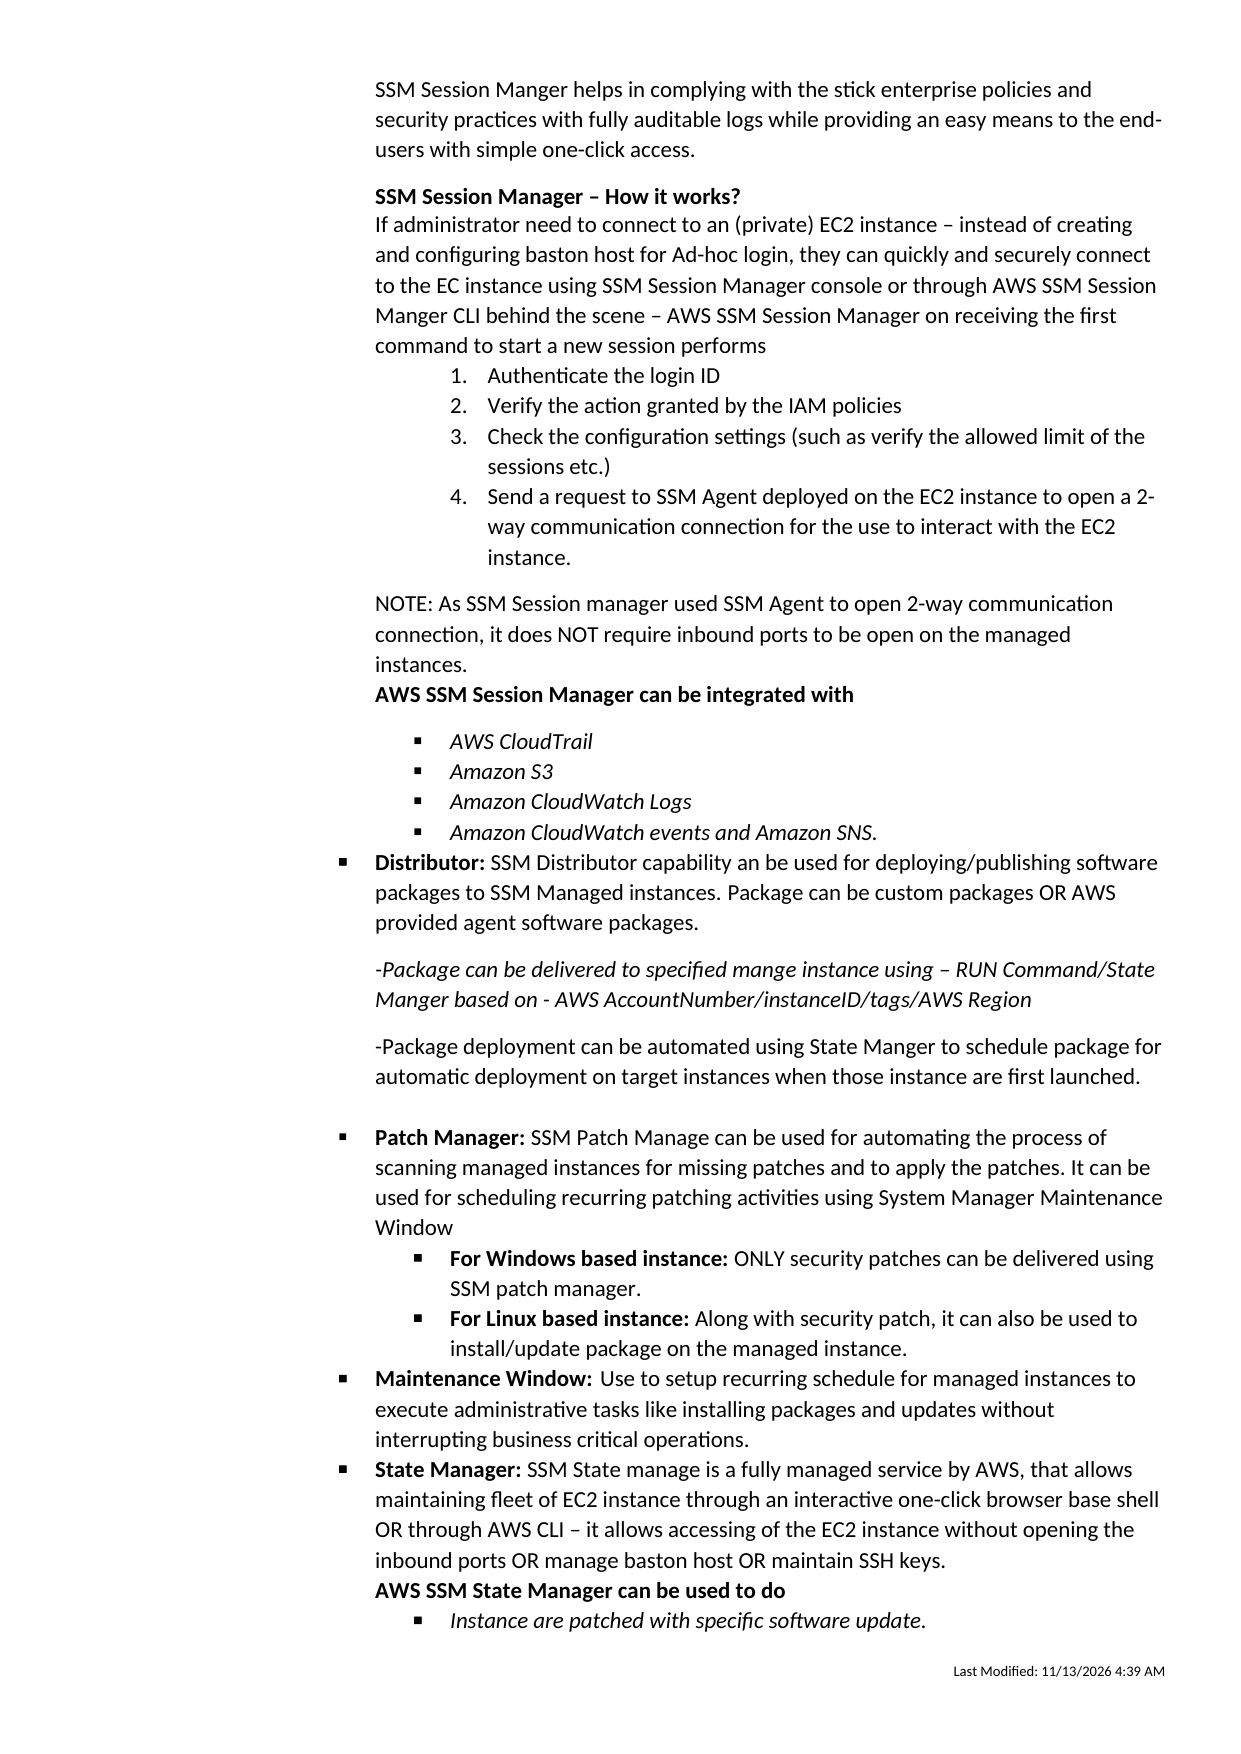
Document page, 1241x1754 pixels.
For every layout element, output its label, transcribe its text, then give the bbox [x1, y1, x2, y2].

list Amazon CloudWatch events and Amazon SNS. [412, 818, 1165, 846]
text NOTE: As SSM Session manager used SSM Agent to open 2-way communication connection, it does NOT require inbound ports to be open on the managed instances. AWS SSM Session Manager can be integrated with [375, 589, 1165, 708]
list For Linux based instance: Along with security patch, it can also be used to install/update package on the managed instance. [412, 1304, 1165, 1362]
list Maintenance Window: Use to setup recurring schedule for managed instances to execute administrative tasks like installing packages and updates without interrupting business critical operations. [337, 1364, 1165, 1453]
list Distributor: SSM Distributor capability an be used for deploying/publishing software packages to SSM Managed instances. Package can be custom packages OR AWS provided agent software packages. [337, 848, 1165, 936]
text SSM Session Manager – How it works? [337, 182, 1165, 210]
list AWS SSM State Manager can be used to do [375, 1576, 1165, 1604]
list -Package deployment can be automated using State Manger to schedule package for automatic deployment on target instances when those instance are first launched. [375, 1032, 1165, 1090]
list Patch Manager: SSM Patch Manage can be used for automating the process of scanning managed instances for missing patches and to apply the patches. It can be used for scheduling recurring patching activities using System Manager Maintenance Window [337, 1123, 1165, 1241]
text -Package can be delivered to specified mange instance using – RUN Command/State Manger based on - AWS AccountNumber/instanceID/tags/AWS Region [375, 955, 1165, 1013]
list SSM Session Manger helps in complying with the stick enterprise policies and security practices with fully auditable logs while providing an easy means to the end-users with simple one-click access. [375, 75, 1165, 163]
list State Manager: SSM State manage is a fully managed service by AWS, that allows maintaining fleet of EC2 instance through an interactive one-click browser base shell OR through AWS CLI – it allows accessing of the EC2 instance without opening the inbound ports OR manage baston host OR maintain SSH keys. [337, 1455, 1165, 1574]
list Send a request to SSM Agent deployed on the EC2 instance to open a 2-way communication connection for the use to interact with the EC2 instance. [450, 482, 1165, 571]
list If administrator need to connect to an (private) EC2 instance – instead of creating and configuring baston host for Ad-hoc login, they can quickly and securely connect to the EC instance using SSM Session Manager console or through AWS SSM Session Manger CLI behind the scene – AWS SSM Session Manager on receiving the first command to start a new session performs [375, 210, 1165, 359]
list Authenticate the login ID [450, 361, 1165, 389]
list For Windows based instance: ONLY security patches can be delivered using SSM patch manager. [412, 1244, 1165, 1302]
list Check the configuration settings (such as verify the allowed limit of the sessions etc.) [450, 422, 1165, 480]
list AWS CloudTrail [412, 727, 1165, 755]
list Amazon CloudWatch Logs [412, 787, 1165, 815]
list Instance are patched with specific software update. [412, 1606, 1165, 1634]
list Amazon S3 [412, 757, 1165, 785]
list Verify the action granted by the IAM policies [450, 392, 1165, 419]
